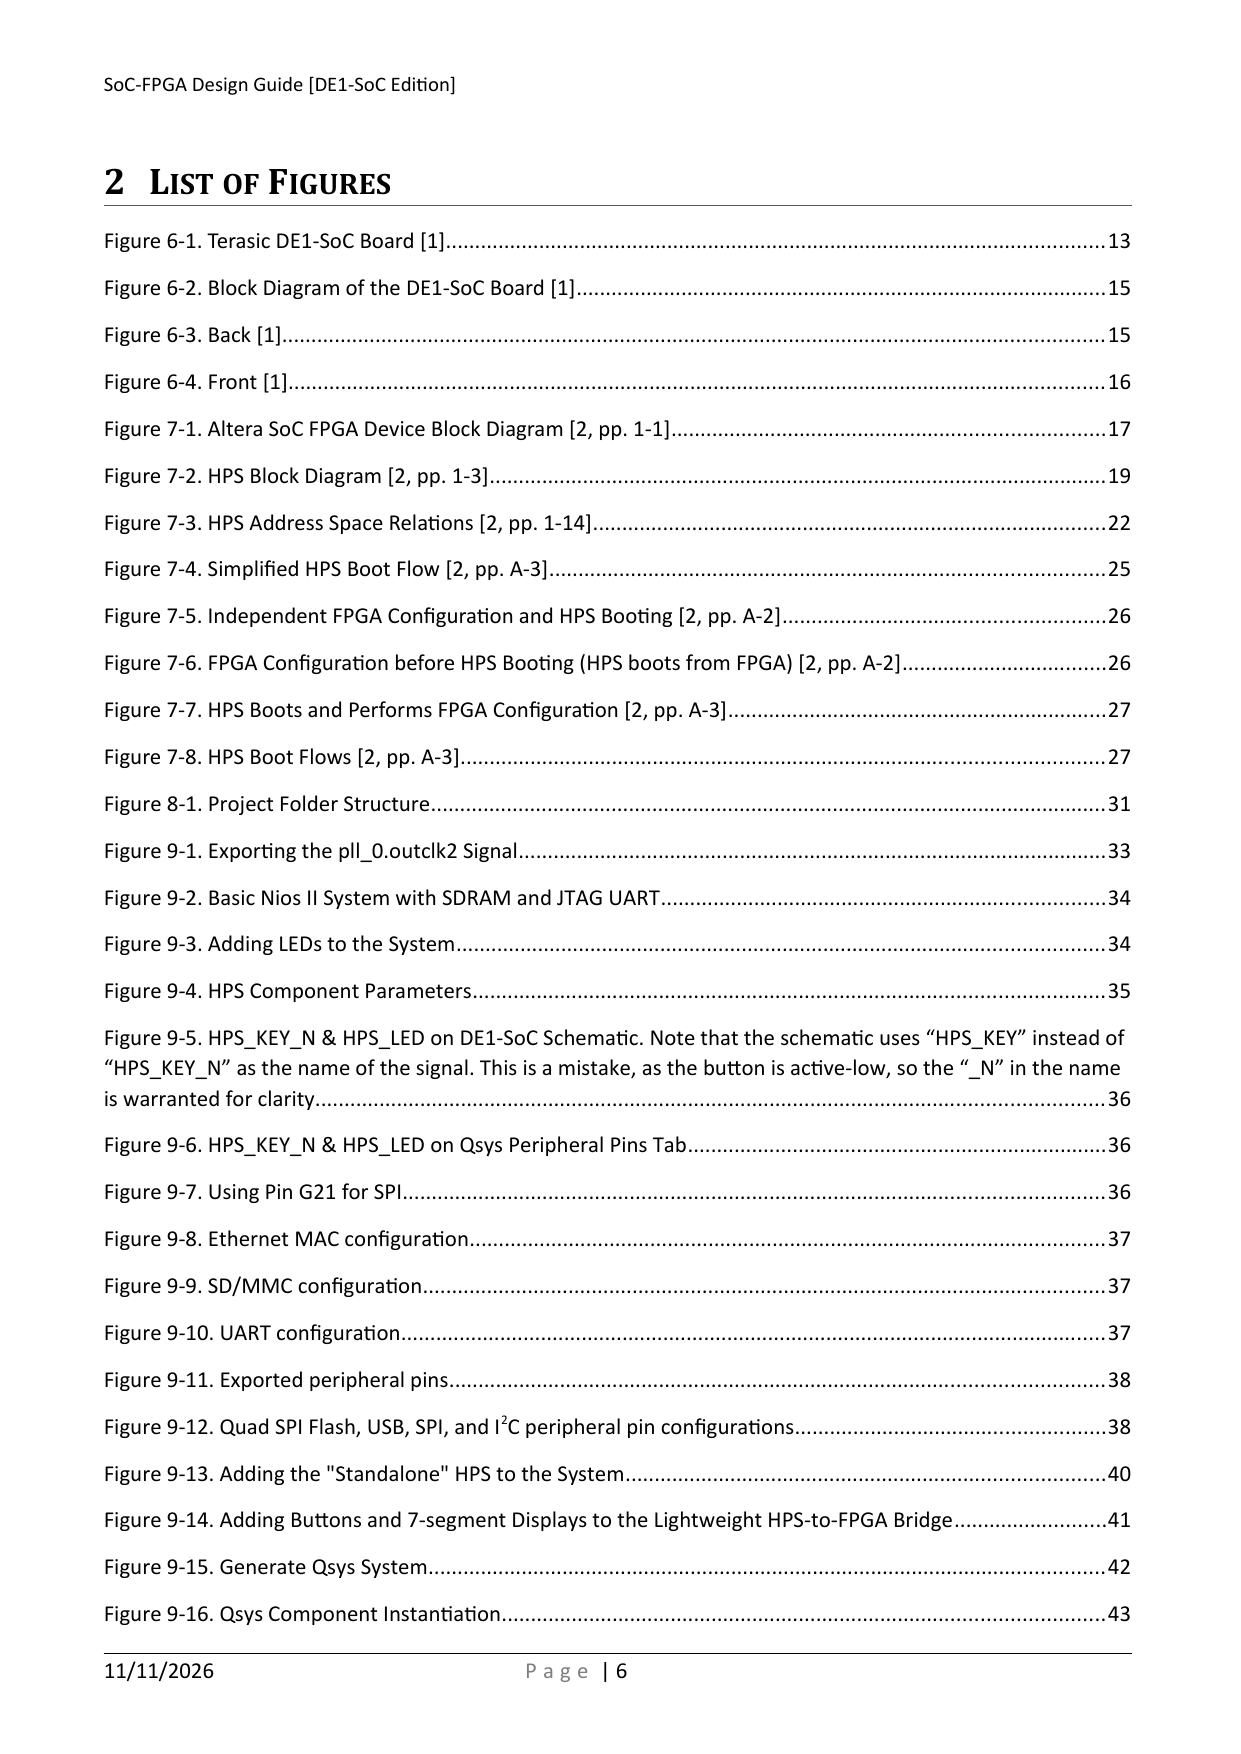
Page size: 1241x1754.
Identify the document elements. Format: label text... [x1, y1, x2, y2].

text Figure 7-4. Simplified HPS Boot Flow [2, pp. A-3] 25 [103, 554, 1132, 582]
subtitle List of Figures [103, 159, 1132, 206]
text Figure 9-13. Adding the "Standalone" HPS to the System 40 [103, 1459, 1132, 1487]
text Figure 9-3. Adding LEDs to the System 34 [103, 929, 1132, 957]
text Figure 9-6. HPS_KEY_N & HPS_LED on Qsys Peripheral Pins Tab 36 [103, 1131, 1132, 1158]
text Figure 9-10. UART configuration 37 [103, 1318, 1132, 1346]
text Figure 7-2. HPS Block Diagram [2, pp. 1-3] 19 [103, 461, 1132, 489]
text Figure 9-5. HPS_KEY_N & HPS_LED on DE1-SoC Schematic. Note that the schematic uses “HPS_KEY” instead of “HPS_KEY_N” as the name of the signal. This is a mistake, as the button is active-low, so the “_N” in the name is warranted for clarity. 36 [103, 1023, 1132, 1112]
text Figure 9-16. Qsys Component Instantiation 43 [103, 1599, 1132, 1627]
text Figure 7-6. FPGA Configuration before HPS Booting (HPS boots from FPGA) [2, pp. A-2] 26 [103, 648, 1132, 676]
text Figure 9-2. Basic Nios II System with SDRAM and JTAG UART 34 [103, 883, 1132, 911]
text Figure 9-4. HPS Component Parameters 35 [103, 976, 1132, 1004]
text Figure 9-1. Exporting the pll_0.outclk2 Signal 33 [103, 836, 1132, 864]
text Figure 7-5. Independent FPGA Configuration and HPS Booting [2, pp. A-2] 26 [103, 601, 1132, 629]
text Figure 7-1. Altera SoC FPGA Device Block Diagram [2, pp. 1-1] 17 [103, 414, 1132, 442]
text Figure 9-8. Ethernet MAC configuration 37 [103, 1224, 1132, 1252]
text Figure 9-12. Quad SPI Flash, USB, SPI, and I2C peripheral pin configurations 38 [103, 1412, 1132, 1440]
text Figure 8-1. Project Folder Structure 31 [103, 789, 1132, 817]
text Figure 9-14. Adding Buttons and 7-segment Displays to the Lightweight HPS-to-FPGA Bridge 41 [103, 1506, 1132, 1533]
text Figure 9-15. Generate Qsys System 42 [103, 1552, 1132, 1580]
text Figure 7-7. HPS Boots and Performs FPGA Configuration [2, pp. A-3] 27 [103, 695, 1132, 723]
text Figure 7-8. HPS Boot Flows [2, pp. A-3] 27 [103, 742, 1132, 770]
text Figure 6-1. Terasic DE1-SoC Board [1] 13 [103, 226, 1132, 254]
text Figure 9-11. Exported peripheral pins 38 [103, 1365, 1132, 1393]
text Figure 6-4. Front [1] 16 [103, 367, 1132, 395]
text Figure 6-2. Block Diagram of the DE1-SoC Board [1] 15 [103, 273, 1132, 301]
text Figure 7-3. HPS Address Space Relations [2, pp. 1-14] 22 [103, 508, 1132, 536]
text Figure 9-9. SD/MMC configuration 37 [103, 1271, 1132, 1299]
text Figure 6-3. Back [1] 15 [103, 320, 1132, 348]
text Figure 9-7. Using Pin G21 for SPI 36 [103, 1177, 1132, 1205]
